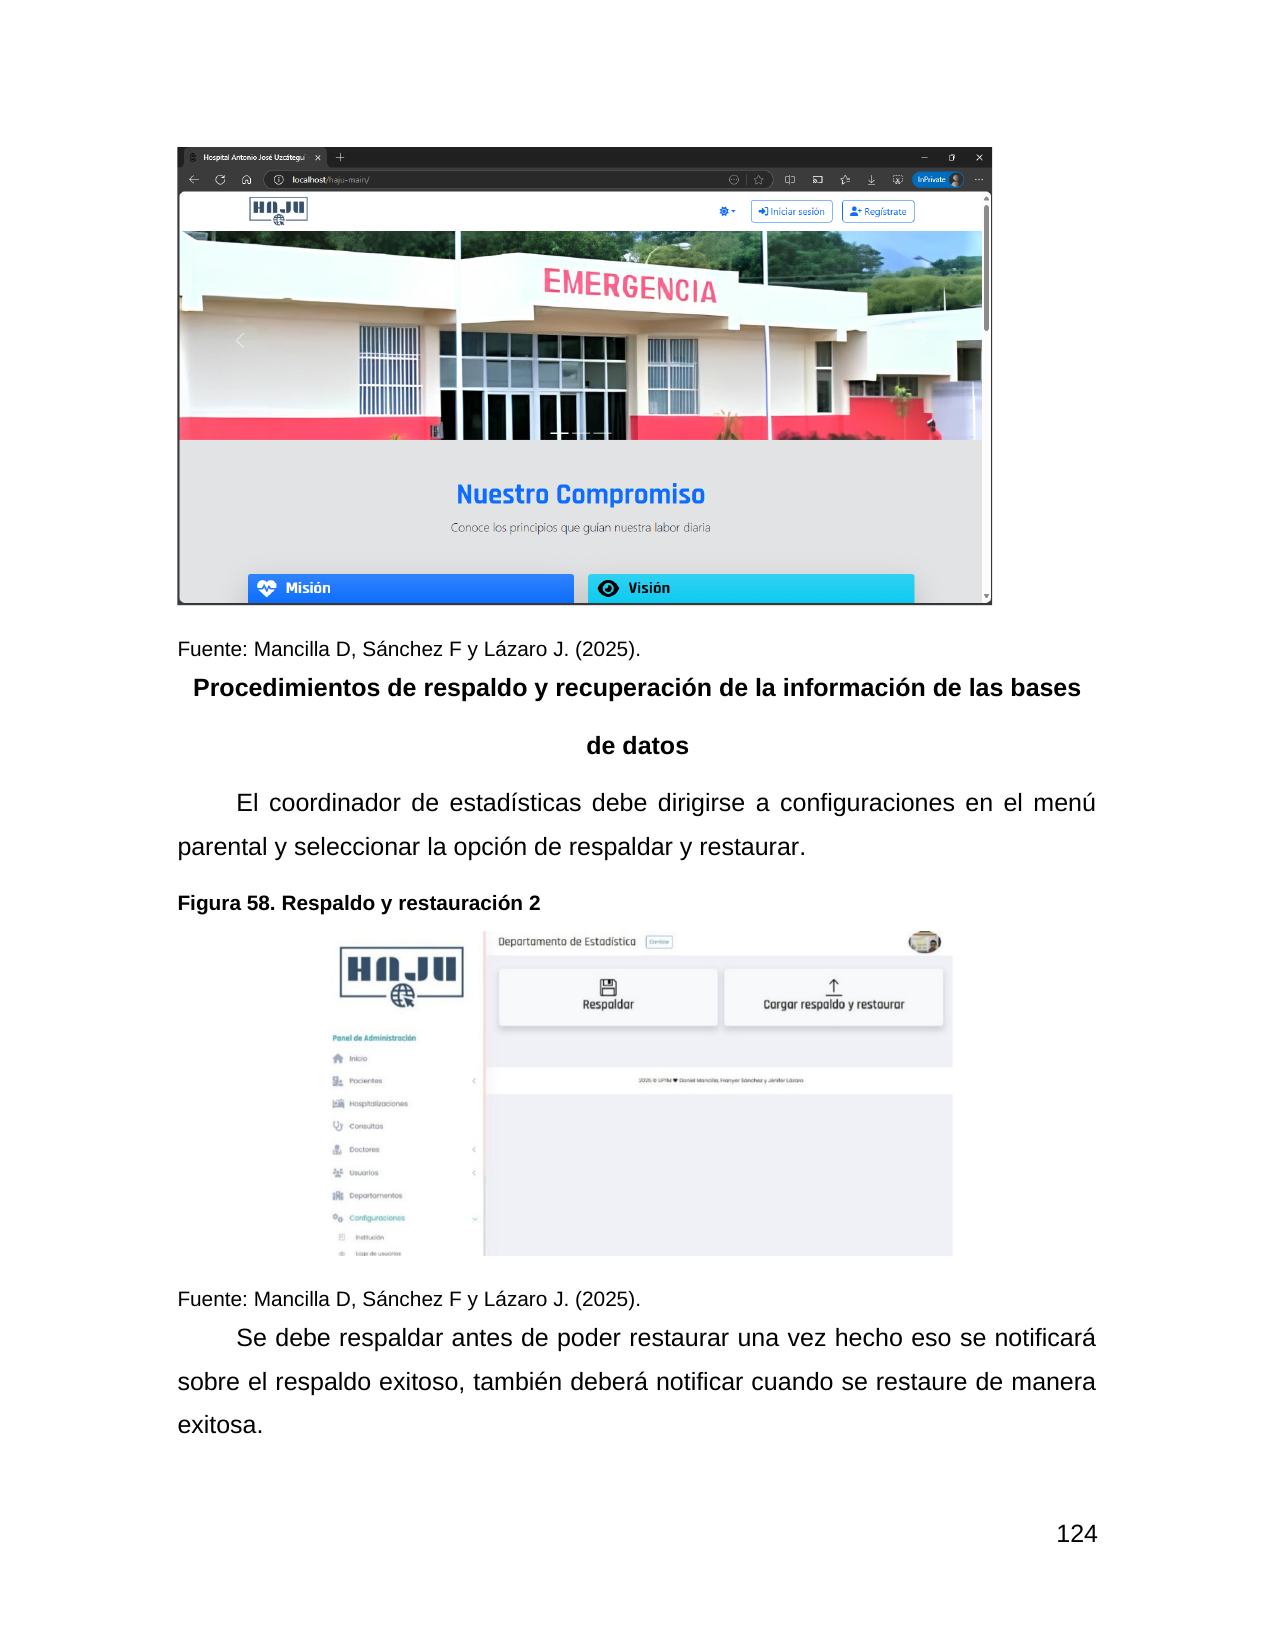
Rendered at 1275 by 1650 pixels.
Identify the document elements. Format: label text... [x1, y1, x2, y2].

picture [177, 147, 993, 606]
picture [322, 931, 953, 1256]
text Fuente: Mancilla D, Sánchez F y Lázaro J. (2025). [177, 1287, 1098, 1311]
text Se debe respaldar antes de poder restaurar una vez hecho eso se notificará sobre el respaldo exitoso, también deberá notificar cuando se restaure de manera exitosa. [177, 1323, 1098, 1438]
text Fuente: Mancilla D, Sánchez F y Lázaro J. (2025). [177, 637, 1098, 661]
text Figura 58. Respaldo y restauración 2 [177, 891, 1098, 915]
text El coordinador de estadísticas debe dirigirse a configuraciones en el menú parental y seleccionar la opción de respaldar y restaurar. [177, 788, 1098, 860]
subtitle Procedimientos de respaldo y recuperación de la información de las bases de datos [177, 673, 1098, 759]
